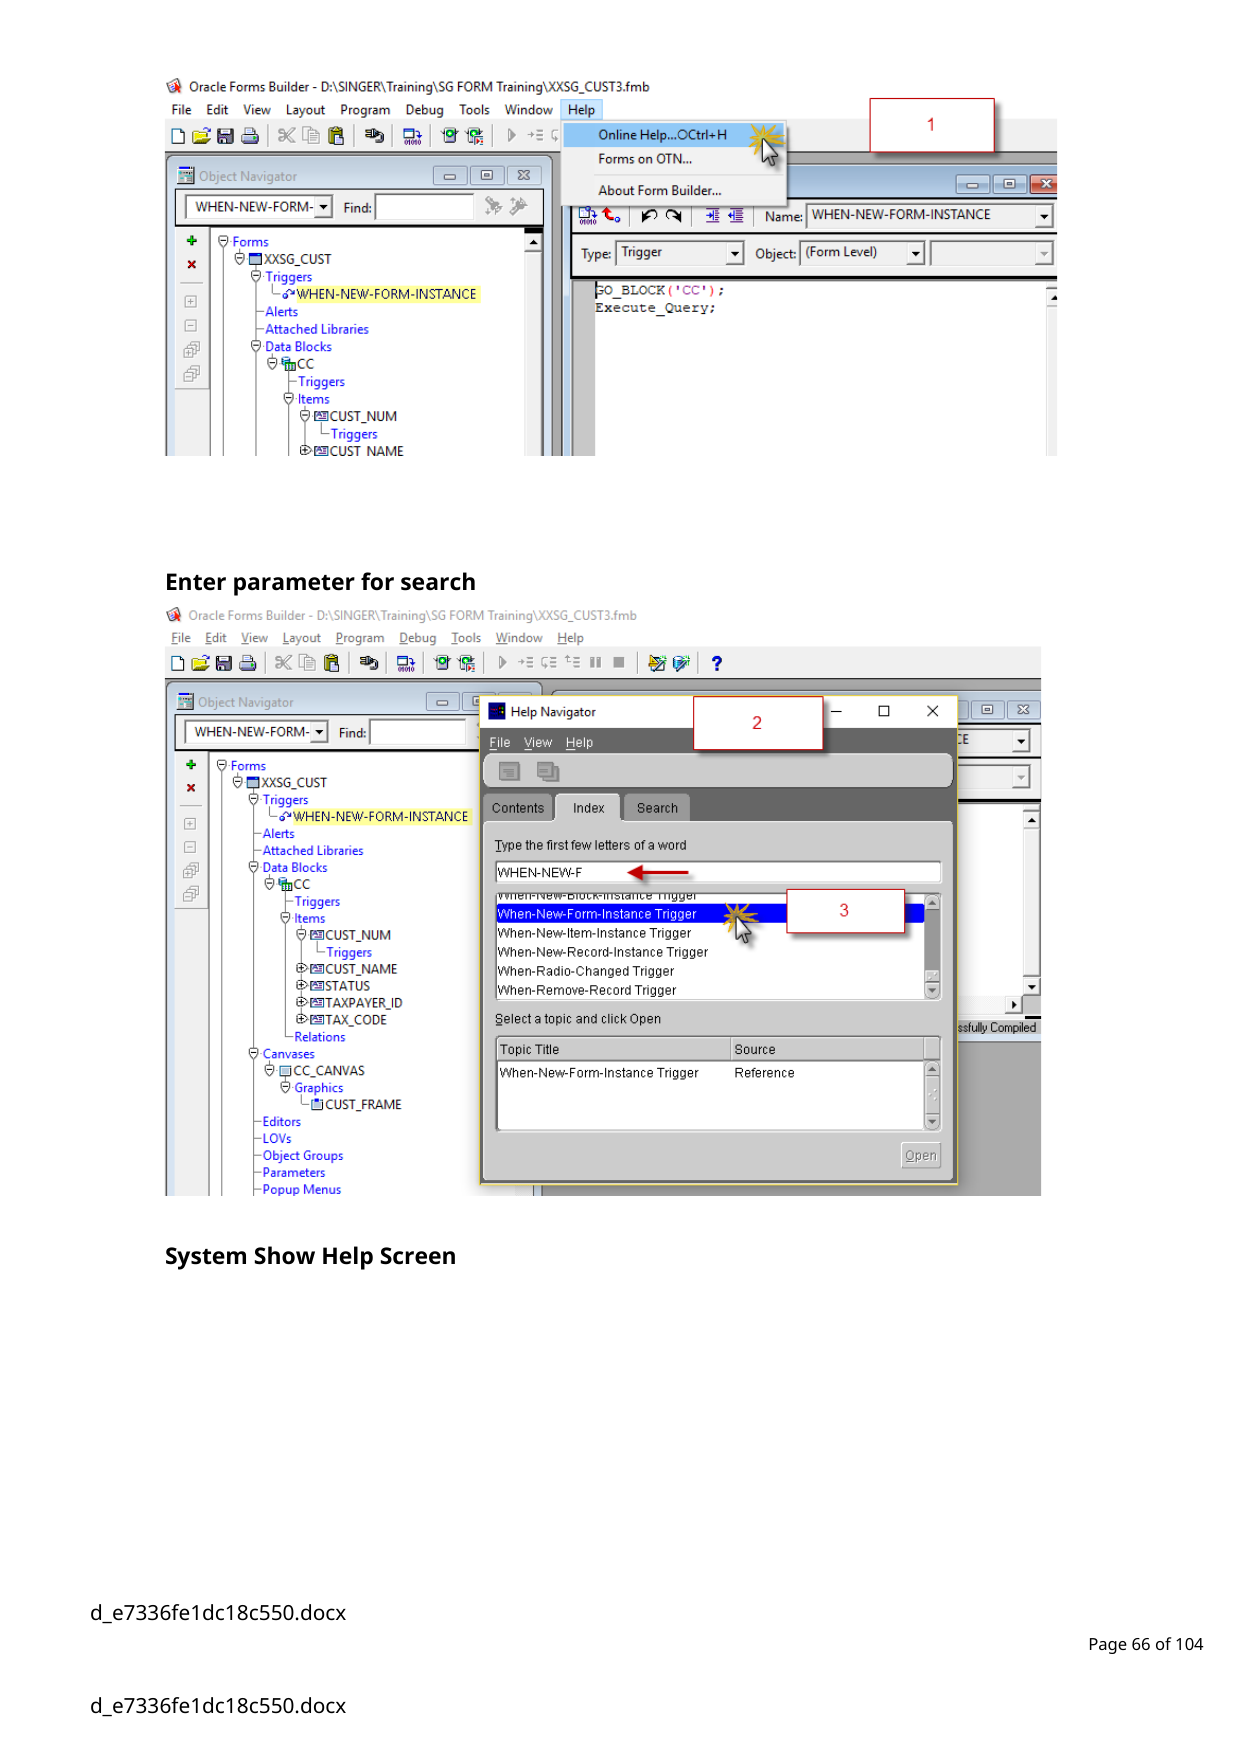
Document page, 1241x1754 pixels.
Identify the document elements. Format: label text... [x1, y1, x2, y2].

picture [164, 603, 1042, 1196]
picture [164, 75, 1058, 456]
text Enter parameter for search [165, 566, 1165, 597]
text System Show Help Screen [90, 1240, 1165, 1271]
